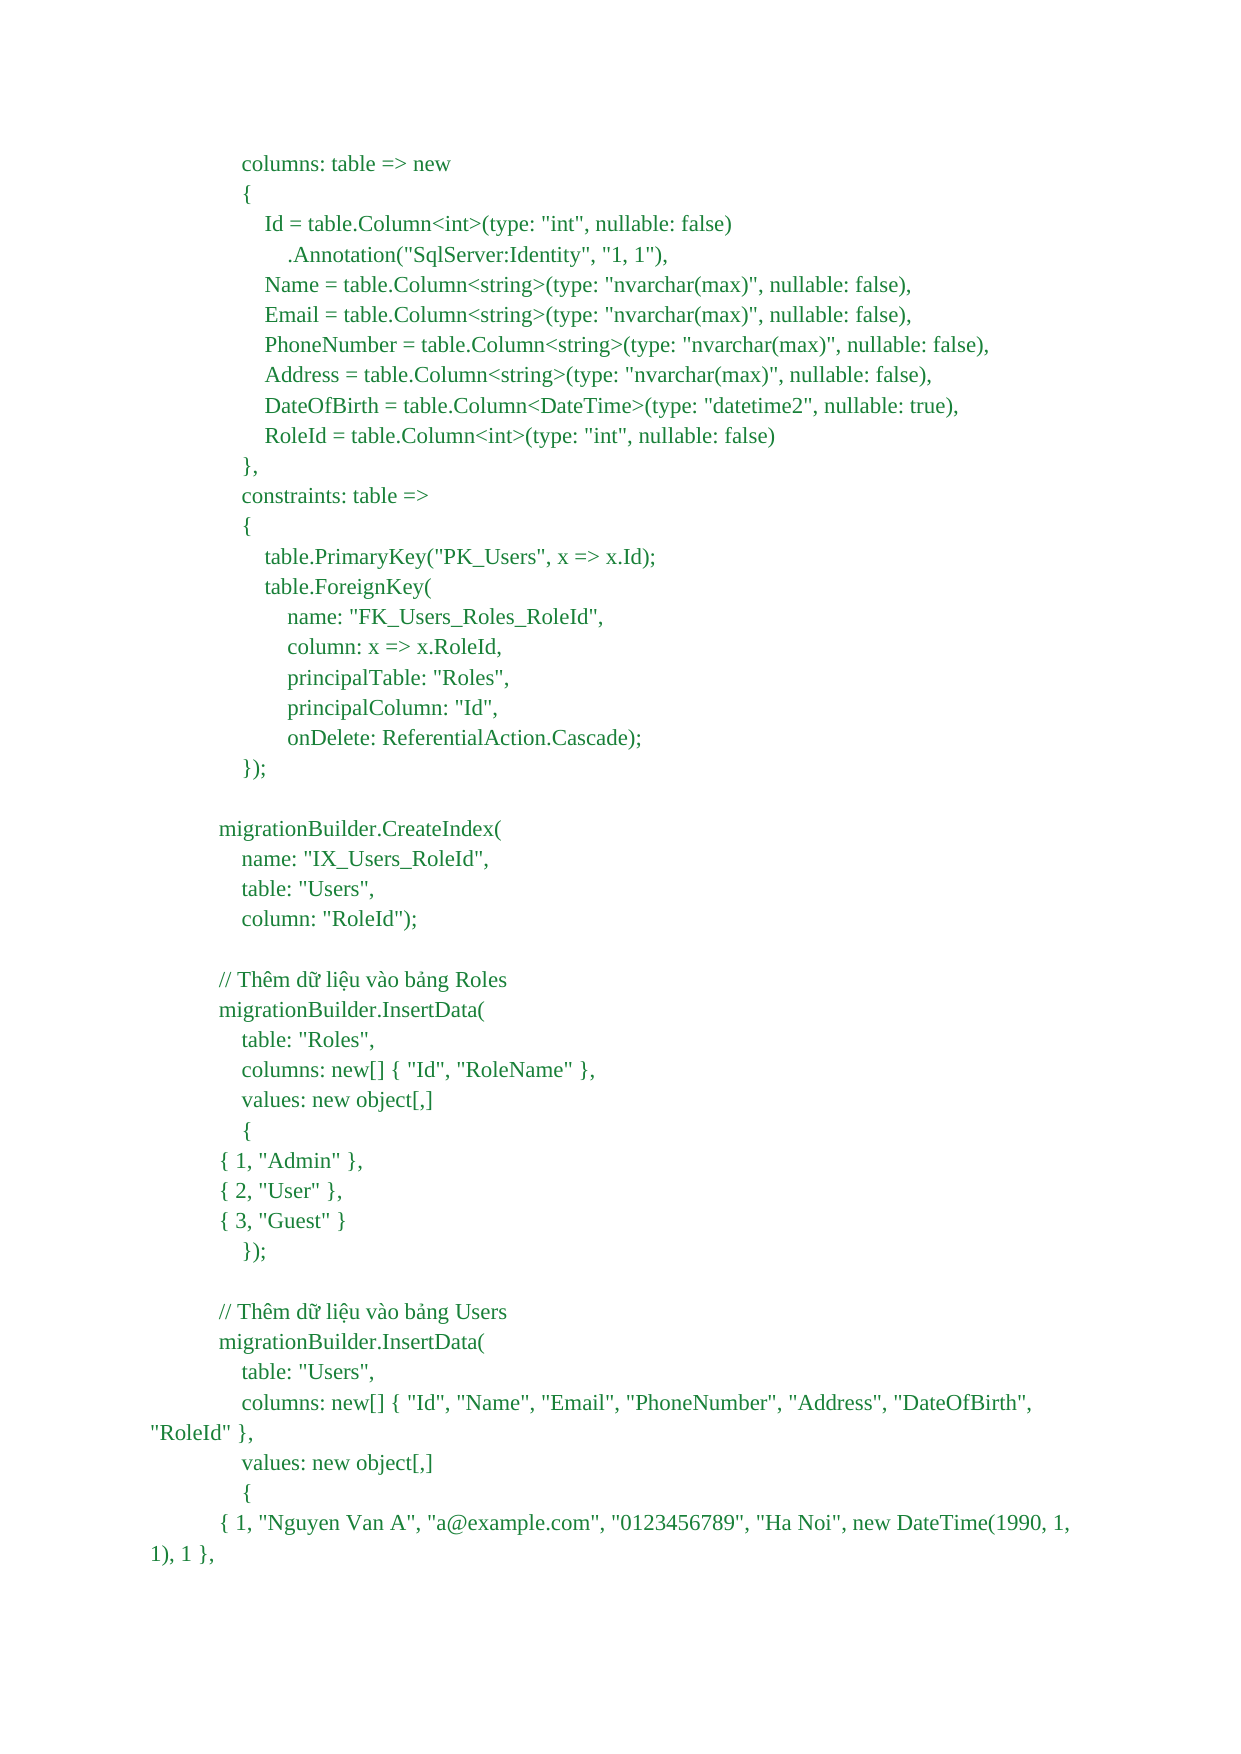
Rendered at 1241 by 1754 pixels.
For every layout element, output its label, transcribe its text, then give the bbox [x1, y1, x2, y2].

text principalTable: "Roles", [150, 663, 1090, 690]
text columns: new[] { "Id", "RoleName" }, [150, 1056, 1090, 1083]
text }, [150, 452, 1090, 478]
text { [150, 1479, 1090, 1506]
text column: x => x.RoleId, [150, 633, 1090, 660]
text PhoneNumber = table.Column<string>(type: "nvarchar(max)", nullable: false), [150, 331, 1090, 358]
text // Thêm dữ liệu vào bảng Users [150, 1298, 1090, 1324]
text migrationBuilder.InsertData( [150, 1328, 1090, 1354]
text table: "Users", [150, 875, 1090, 901]
text columns: table => new [150, 150, 1090, 176]
text columns: new[] { "Id", "Name", "Email", "PhoneNumber", "Address", "DateOfBirth", "RoleId" }, [150, 1388, 1090, 1445]
text name: "FK_Users_Roles_RoleId", [150, 603, 1090, 629]
text { [150, 512, 1090, 539]
text { 1, "Nguyen Van A", "a@example.com", "0123456789", "Ha Noi", new DateTime(1990, 1, 1), 1 }, [150, 1509, 1090, 1566]
text onDelete: ReferentialAction.Cascade); [150, 724, 1090, 750]
text .Annotation("SqlServer:Identity", "1, 1"), [150, 241, 1090, 267]
text // Thêm dữ liệu vào bảng Roles [150, 966, 1090, 992]
text table.ForeignKey( [150, 573, 1090, 599]
text values: new object[,] [150, 1449, 1090, 1475]
text constraints: table => [150, 482, 1090, 509]
text { 3, "Guest" } [150, 1207, 1090, 1234]
text DateOfBirth = table.Column<DateTime>(type: "datetime2", nullable: true), [150, 392, 1090, 418]
text migrationBuilder.CreateIndex( [150, 814, 1090, 841]
text }); [150, 754, 1090, 781]
text name: "IX_Users_RoleId", [150, 845, 1090, 871]
text Email = table.Column<string>(type: "nvarchar(max)", nullable: false), [150, 301, 1090, 327]
text { 2, "User" }, [150, 1177, 1090, 1203]
text migrationBuilder.InsertData( [150, 996, 1090, 1022]
text Name = table.Column<string>(type: "nvarchar(max)", nullable: false), [150, 271, 1090, 297]
text Address = table.Column<string>(type: "nvarchar(max)", nullable: false), [150, 361, 1090, 388]
text principalColumn: "Id", [150, 694, 1090, 720]
text { [150, 180, 1090, 207]
text }); [150, 1237, 1090, 1264]
text values: new object[,] [150, 1086, 1090, 1113]
text column: "RoleId"); [150, 905, 1090, 932]
text Id = table.Column<int>(type: "int", nullable: false) [150, 210, 1090, 237]
text { [150, 1117, 1090, 1143]
text table: "Roles", [150, 1026, 1090, 1052]
text table: "Users", [150, 1358, 1090, 1385]
text RoleId = table.Column<int>(type: "int", nullable: false) [150, 422, 1090, 448]
text { 1, "Admin" }, [150, 1147, 1090, 1173]
text table.PrimaryKey("PK_Users", x => x.Id); [150, 543, 1090, 569]
